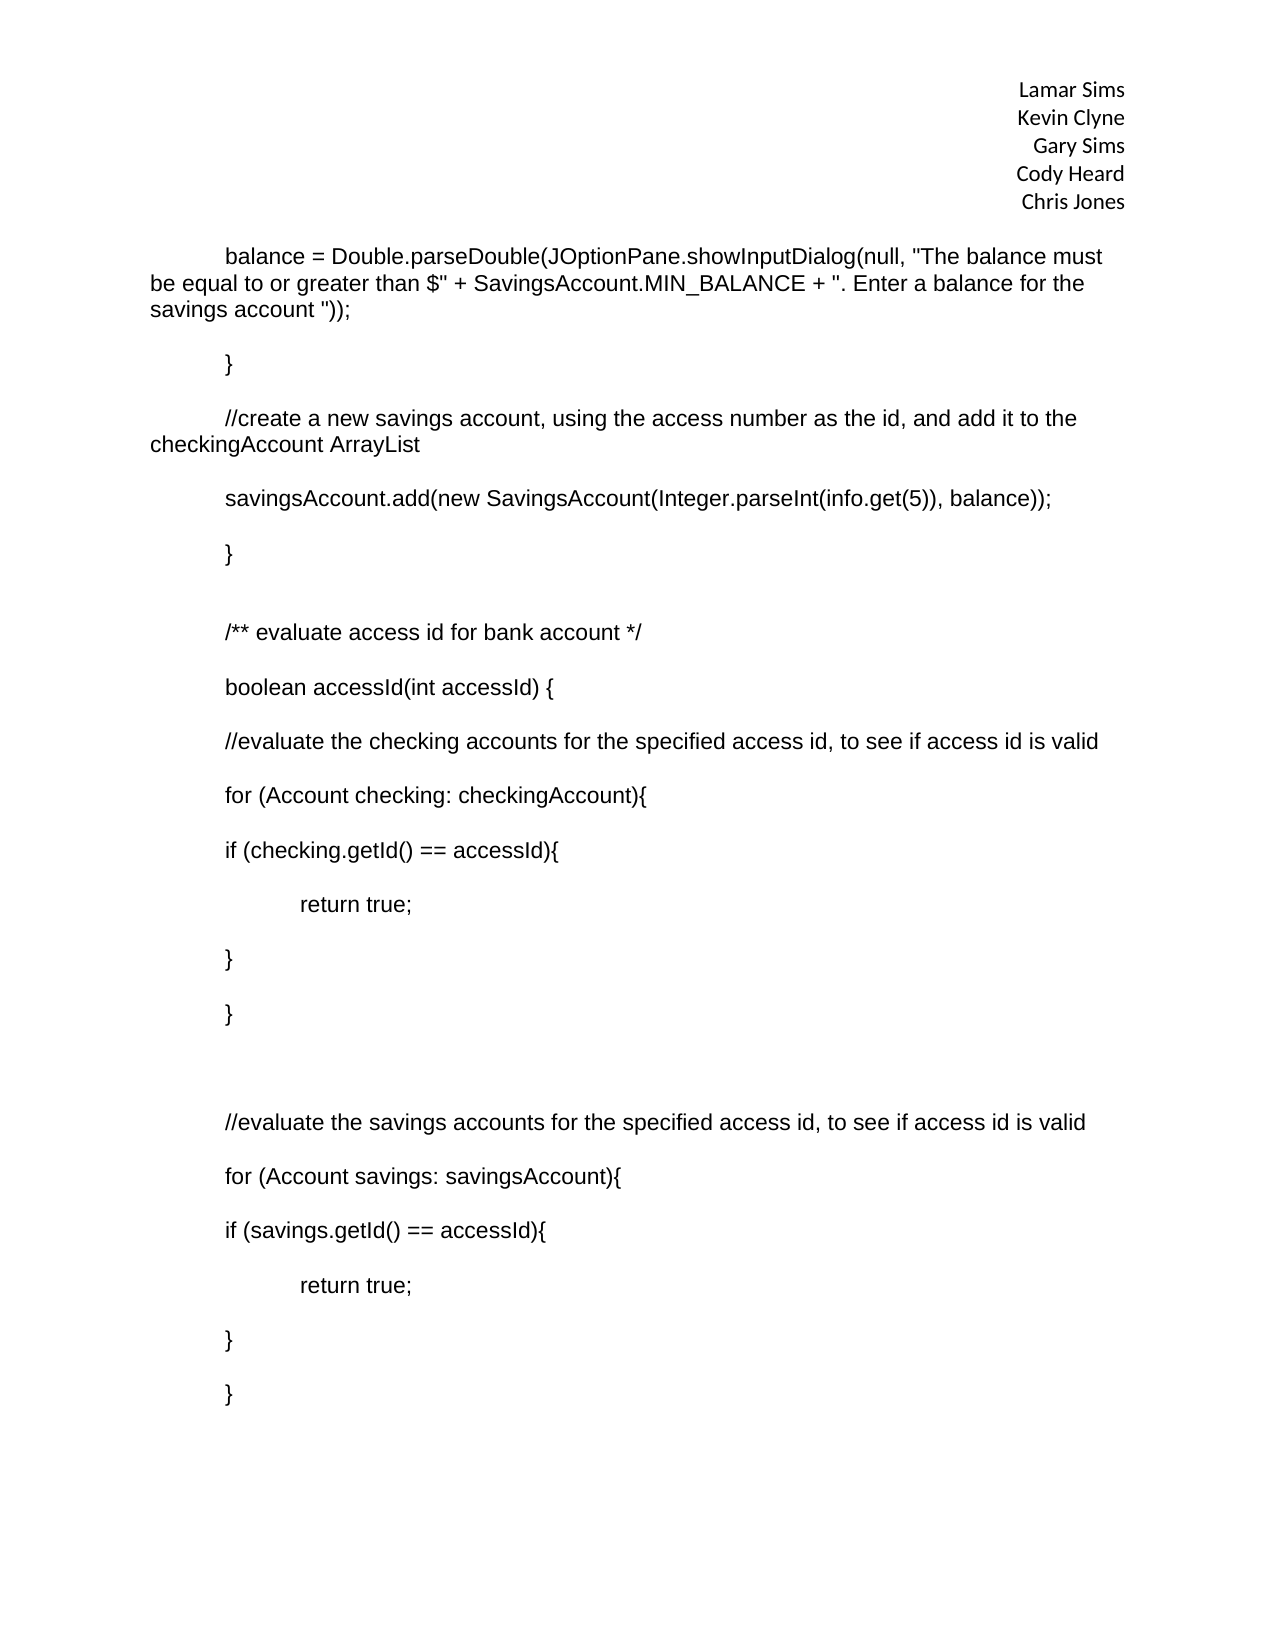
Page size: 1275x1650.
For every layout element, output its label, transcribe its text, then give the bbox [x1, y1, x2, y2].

text savingsAccount.add(new SavingsAccount(Integer.parseInt(info.get(5)), balance)); [150, 485, 1125, 512]
text //create a new savings account, using the access number as the id, and add it to the checkingAccount ArrayList [150, 404, 1125, 457]
text for (Account checking: checkingAccount){ [150, 782, 1125, 808]
text return true; [150, 1272, 1125, 1298]
text } [150, 1000, 1125, 1026]
text return true; [150, 891, 1125, 917]
text boolean accessId(int accessId) { [150, 673, 1125, 700]
text //evaluate the checking accounts for the specified access id, to see if access id is valid [150, 728, 1125, 754]
text //evaluate the savings accounts for the specified access id, to see if access id is valid [150, 1108, 1125, 1135]
text if (checking.getId() == accessId){ [150, 837, 1125, 863]
text } [150, 540, 1125, 566]
text balance = Double.parseDouble(JOptionPane.showInputDialog(null, "The balance must be equal to or greater than $" + SavingsAccount.MIN_BALANCE + ". Enter a balance for the savings account ")); [150, 243, 1125, 322]
text for (Account savings: savingsAccount){ [150, 1163, 1125, 1189]
text if (savings.getId() == accessId){ [150, 1217, 1125, 1243]
text } [150, 945, 1125, 972]
text } [150, 350, 1125, 377]
text } [150, 1326, 1125, 1352]
text /** evaluate access id for bank account */ [150, 619, 1125, 645]
text } [150, 1380, 1125, 1407]
